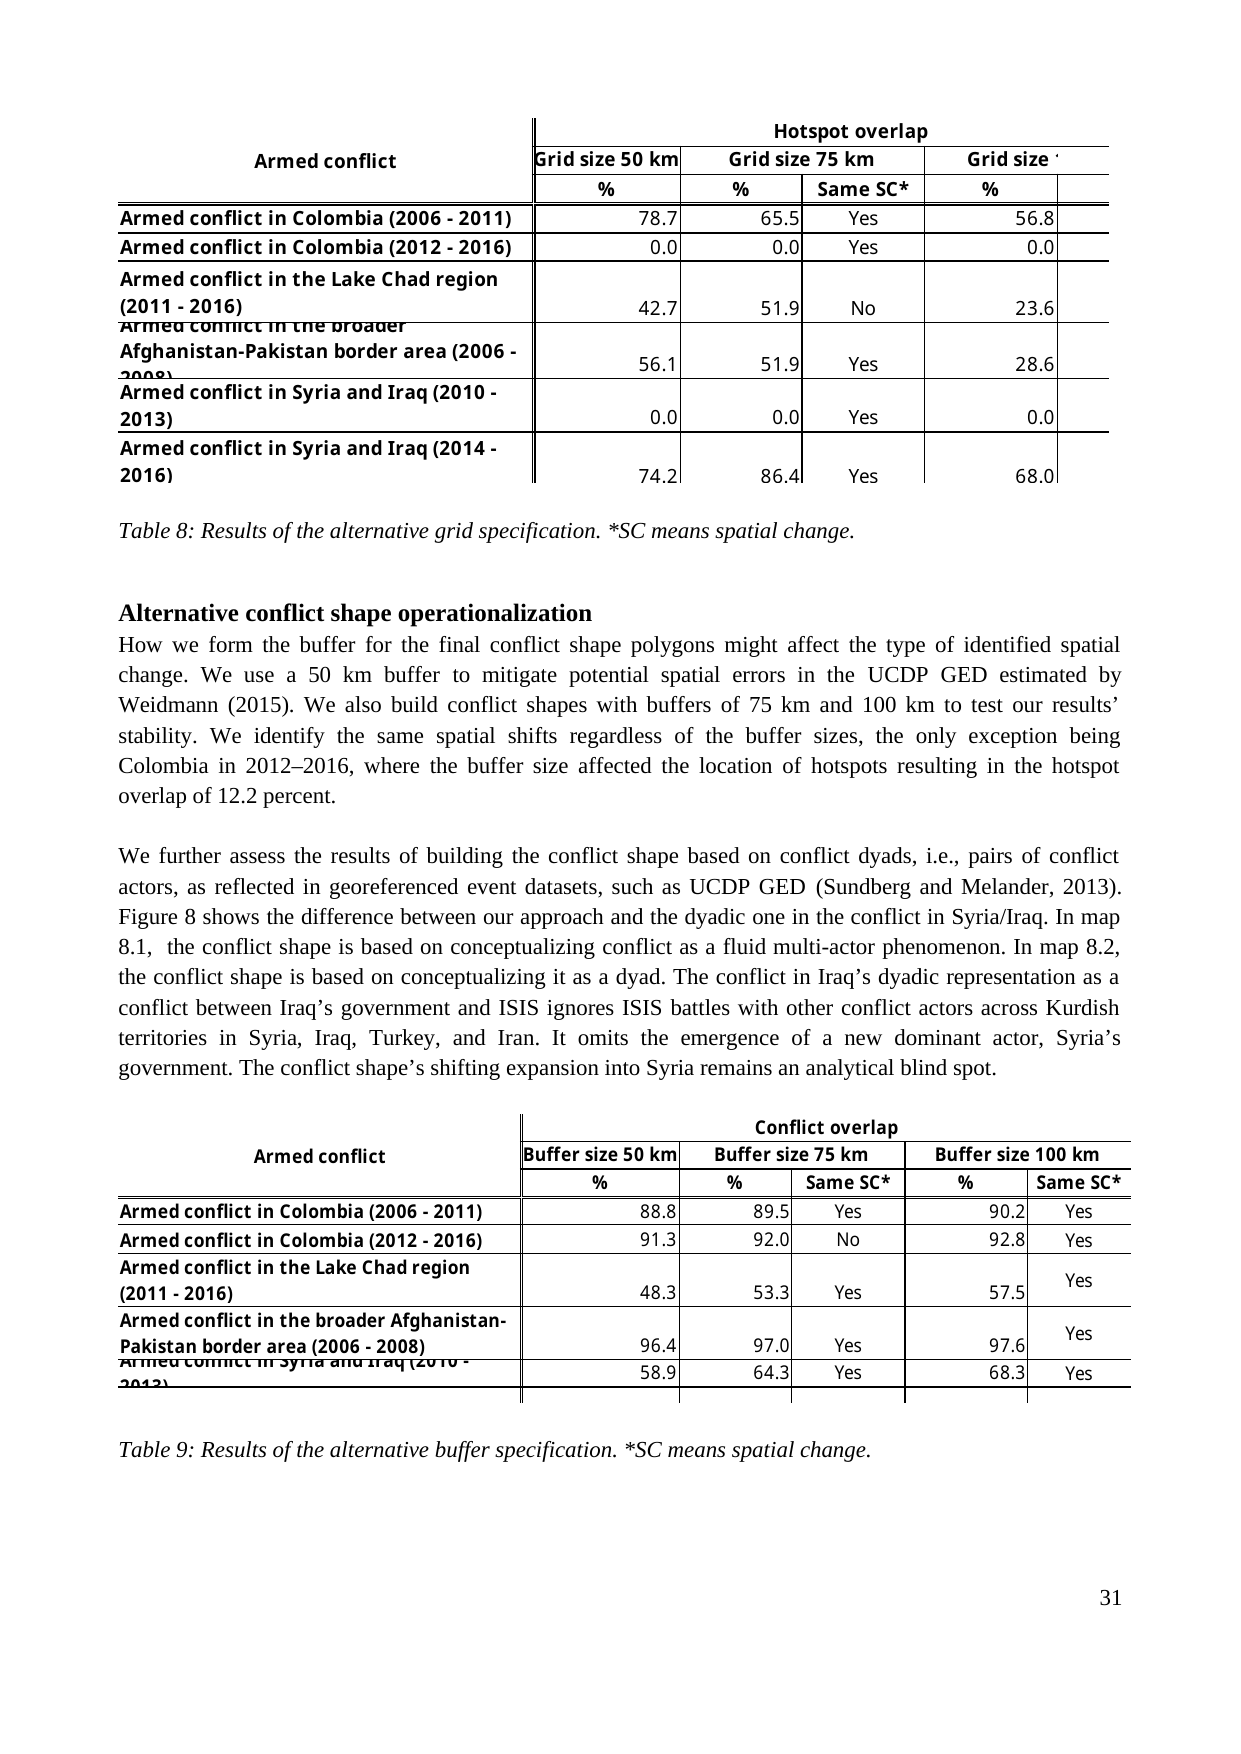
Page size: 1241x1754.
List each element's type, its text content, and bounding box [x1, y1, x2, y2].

text We further assess the results of building the conflict shape based on conflict dyads, i.e., pairs of conflict actors, as reflected in georeferenced event datasets, such as UCDP GED (Sundberg and Melander, 2013). Figure 8 shows the difference between our approach and the dyadic one in the conflict in Syria/Iraq. In map 8.1, the conflict shape is based on conceptualizing conflict as a fluid multi-actor phenomenon. In map 8.2, the conflict shape is based on conceptualizing it as a dyad. The conflict in Iraq’s dyadic representation as a conflict between Iraq’s government and ISIS ignores ISIS battles with other conflict actors across Kurdish territories in Syria, Iraq, Turkey, and Iran. It omits the emergence of a new dominant actor, Syria’s government. The conflict shape’s shifting expansion into Syria remains an analytical blind spot. [118, 842, 1122, 1080]
subtitle Alternative conflict shape operationalization [118, 598, 1122, 627]
text How we form the buffer for the final conflict shape polygons might affect the type of identified spatial change. We use a 50 km buffer to mitigate potential spatial errors in the UCDP GED estimated by Weidmann (2015). We also build conflict shapes with buffers of 75 km and 100 km to test our results’ stability. We identify the same spatial shifts regardless of the buffer sizes, the only exception being Colombia in 2012–2016, where the buffer size affected the location of hotspots resulting in the hotspot overlap of 12.2 percent. [118, 631, 1122, 808]
text Table 9: Results of the alternative buffer specification. *SC means spatial change. [118, 1436, 1122, 1463]
text Table 8: Results of the alternative grid specification. *SC means spatial change. [118, 517, 1122, 543]
